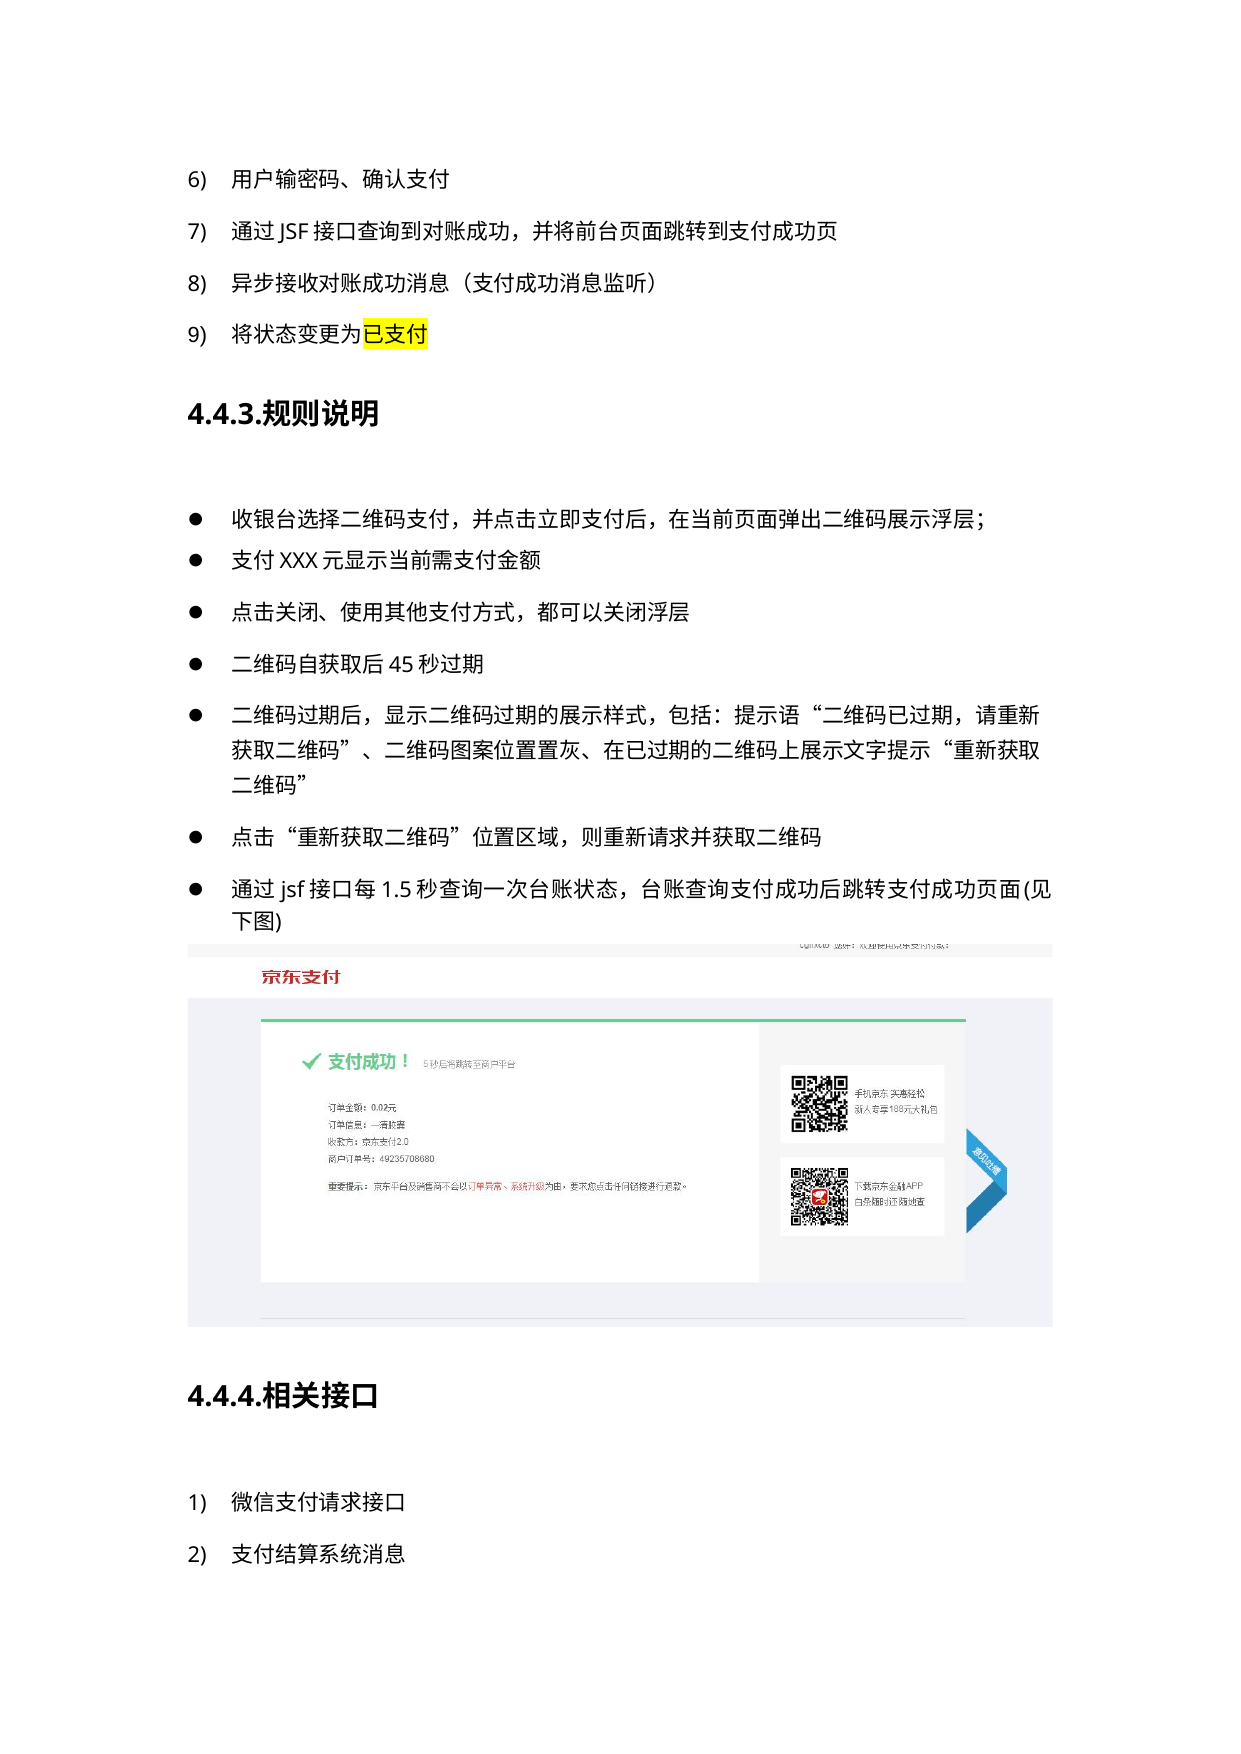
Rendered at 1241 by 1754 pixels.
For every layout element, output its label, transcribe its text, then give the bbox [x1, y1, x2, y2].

list 支付XXX元显示当前需支付金额 [187, 543, 1053, 575]
list 用户输密码、确认支付 [187, 162, 1053, 194]
list 点击“重新获取二维码”位置区域，则重新请求并获取二维码 [187, 819, 1053, 852]
list 点击关闭、使用其他支付方式，都可以关闭浮层 [187, 594, 1053, 627]
list 异步接收对账成功消息（支付成功消息监听） [187, 265, 1053, 298]
subtitle 4.4.3.规则说明 [187, 379, 1053, 444]
list 收银台选择二维码支付，并点击立即支付后，在当前页面弹出二维码展示浮层； [187, 502, 1053, 534]
list 支付结算系统消息 [187, 1536, 1053, 1569]
subtitle 4.4.4.相关接口 [187, 1362, 1053, 1427]
list 通过JSF接口查询到对账成功，并将前台页面跳转到支付成功页 [187, 214, 1053, 246]
list 通过jsf接口每1.5秒查询一次台账状态，台账查询支付成功后跳转支付成功页面(见下图) [187, 871, 1053, 936]
list 二维码过期后，显示二维码过期的展示样式，包括：提示语“二维码已过期，请重新获取二维码”、二维码图案位置置灰、在已过期的二维码上展示文字提示“重新获取二维码” [187, 698, 1053, 800]
list 将状态变更为已支付 [187, 317, 1053, 349]
list 二维码自获取后45秒过期 [187, 646, 1053, 679]
picture [187, 944, 1053, 1327]
list 微信支付请求接口 [187, 1485, 1053, 1517]
